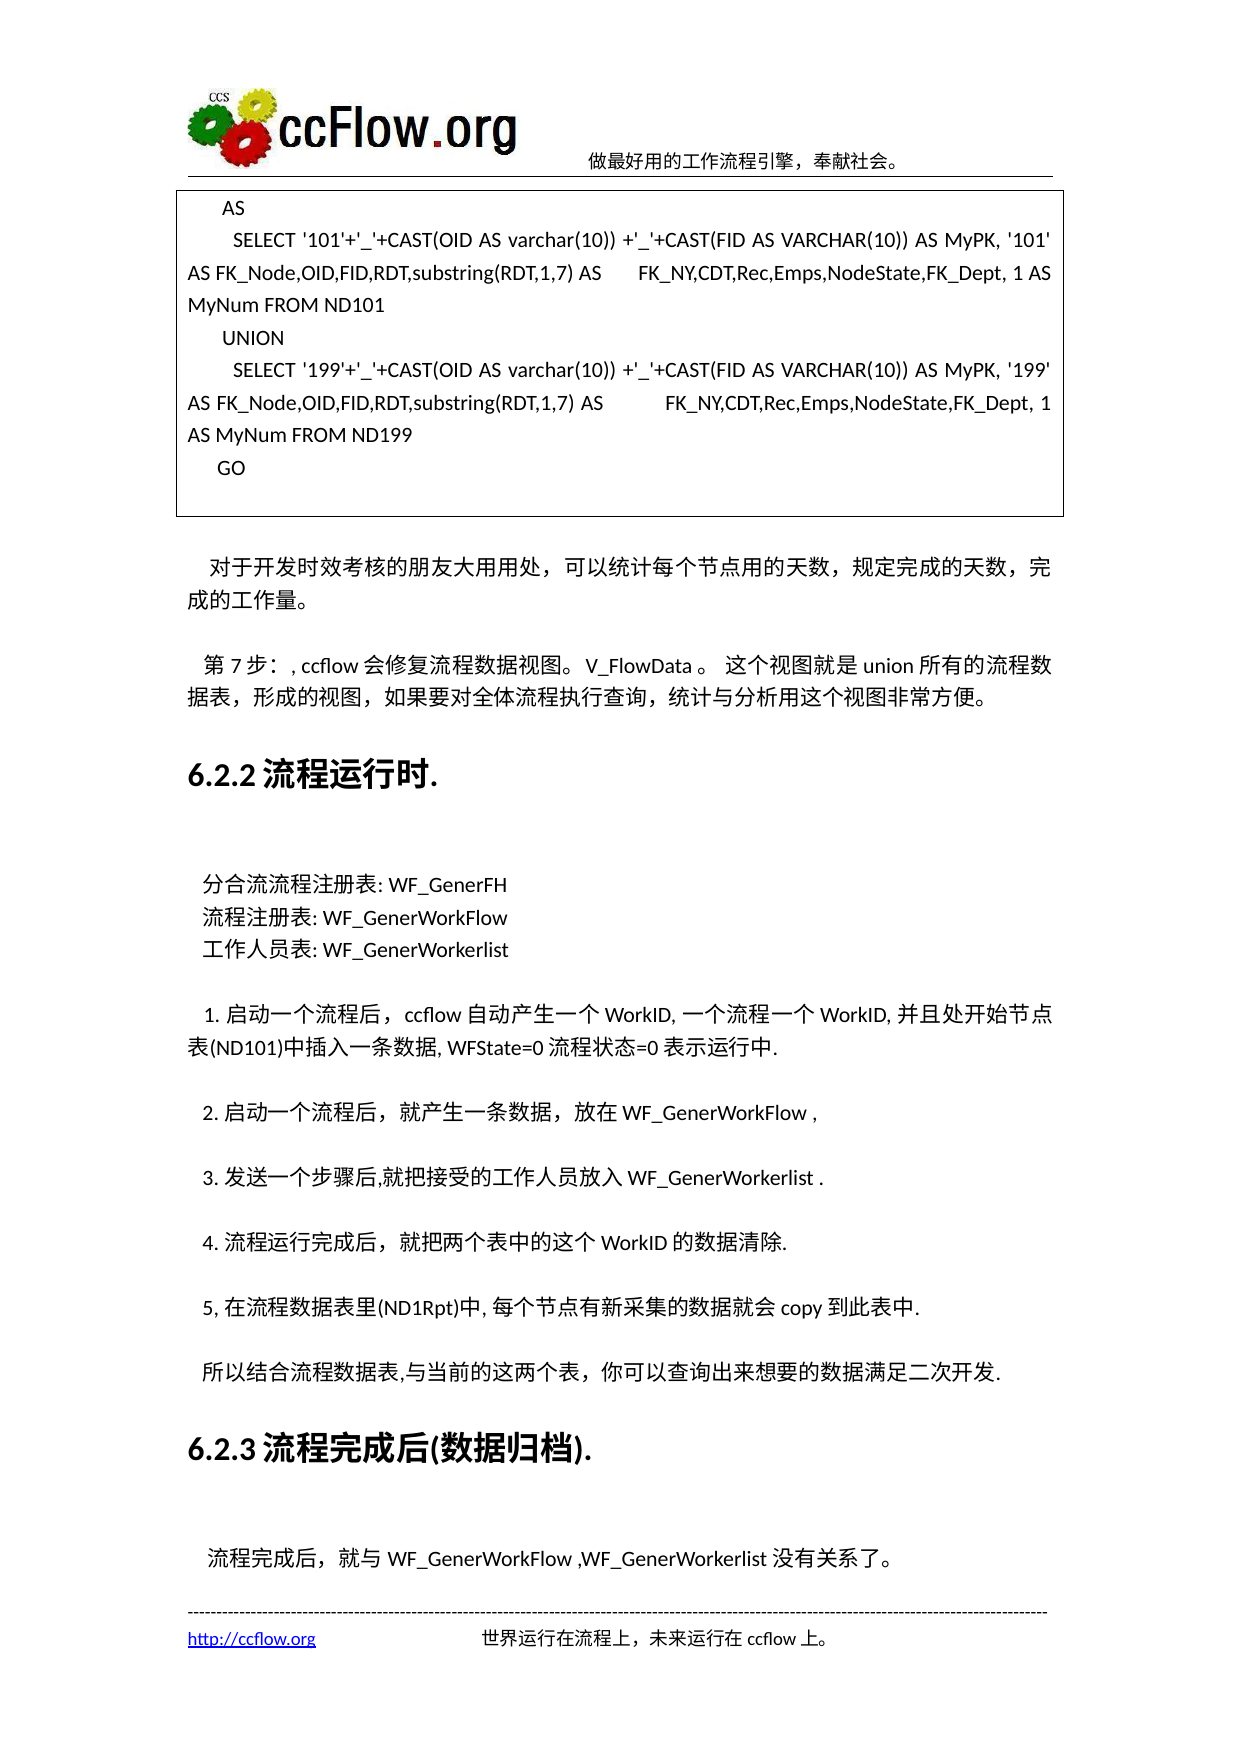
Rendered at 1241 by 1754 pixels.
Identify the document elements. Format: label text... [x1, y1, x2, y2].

text 工作人员表: WF_GenerWorkerlist [187, 932, 1053, 964]
text 分合流流程注册表: WF_GenerFH [187, 867, 1053, 899]
text 流程注册表: WF_GenerWorkFlow [187, 899, 1053, 932]
subtitle 6.2.2流程运行时. [187, 739, 1053, 804]
text 流程完成后，就与 WF_GenerWorkFlow ,WF_GenerWorkerlist 没有关系了。 [187, 1541, 1053, 1573]
text 1. 启动一个流程后，ccflow自动产生一个WorkID, 一个流程一个WorkID, 并且处开始节点表(ND101)中插入一条数据, WFState=0 流程状态=0 表示运行中. [187, 997, 1053, 1062]
subtitle 6.2.3流程完成后(数据归档). [187, 1414, 1053, 1479]
text 3. 发送一个步骤后,就把接受的工作人员放入WF_GenerWorkerlist . [187, 1159, 1053, 1192]
picture [187, 88, 521, 169]
text 2. 启动一个流程后，就产生一条数据，放在WF_GenerWorkFlow , [187, 1094, 1053, 1127]
text 5, 在流程数据表里(ND1Rpt)中, 每个节点有新采集的数据就会copy到此表中. [187, 1289, 1053, 1322]
text 第7步：, ccflow会修复流程数据视图。V_FlowData 。 这个视图就是union 所有的流程数据表，形成的视图，如果要对全体流程执行查询，统计与分析用这个视图非常方便。 [187, 647, 1053, 712]
text 所以结合流程数据表,与当前的这两个表，你可以查询出来想要的数据满足二次开发. [187, 1354, 1053, 1387]
text 4. 流程运行完成后，就把两个表中的这个 WorkID 的数据清除. [187, 1224, 1053, 1257]
text 对于开发时效考核的朋友大用用处，可以统计每个节点用的天数，规定完成的天数，完成的工作量。 [187, 550, 1053, 615]
